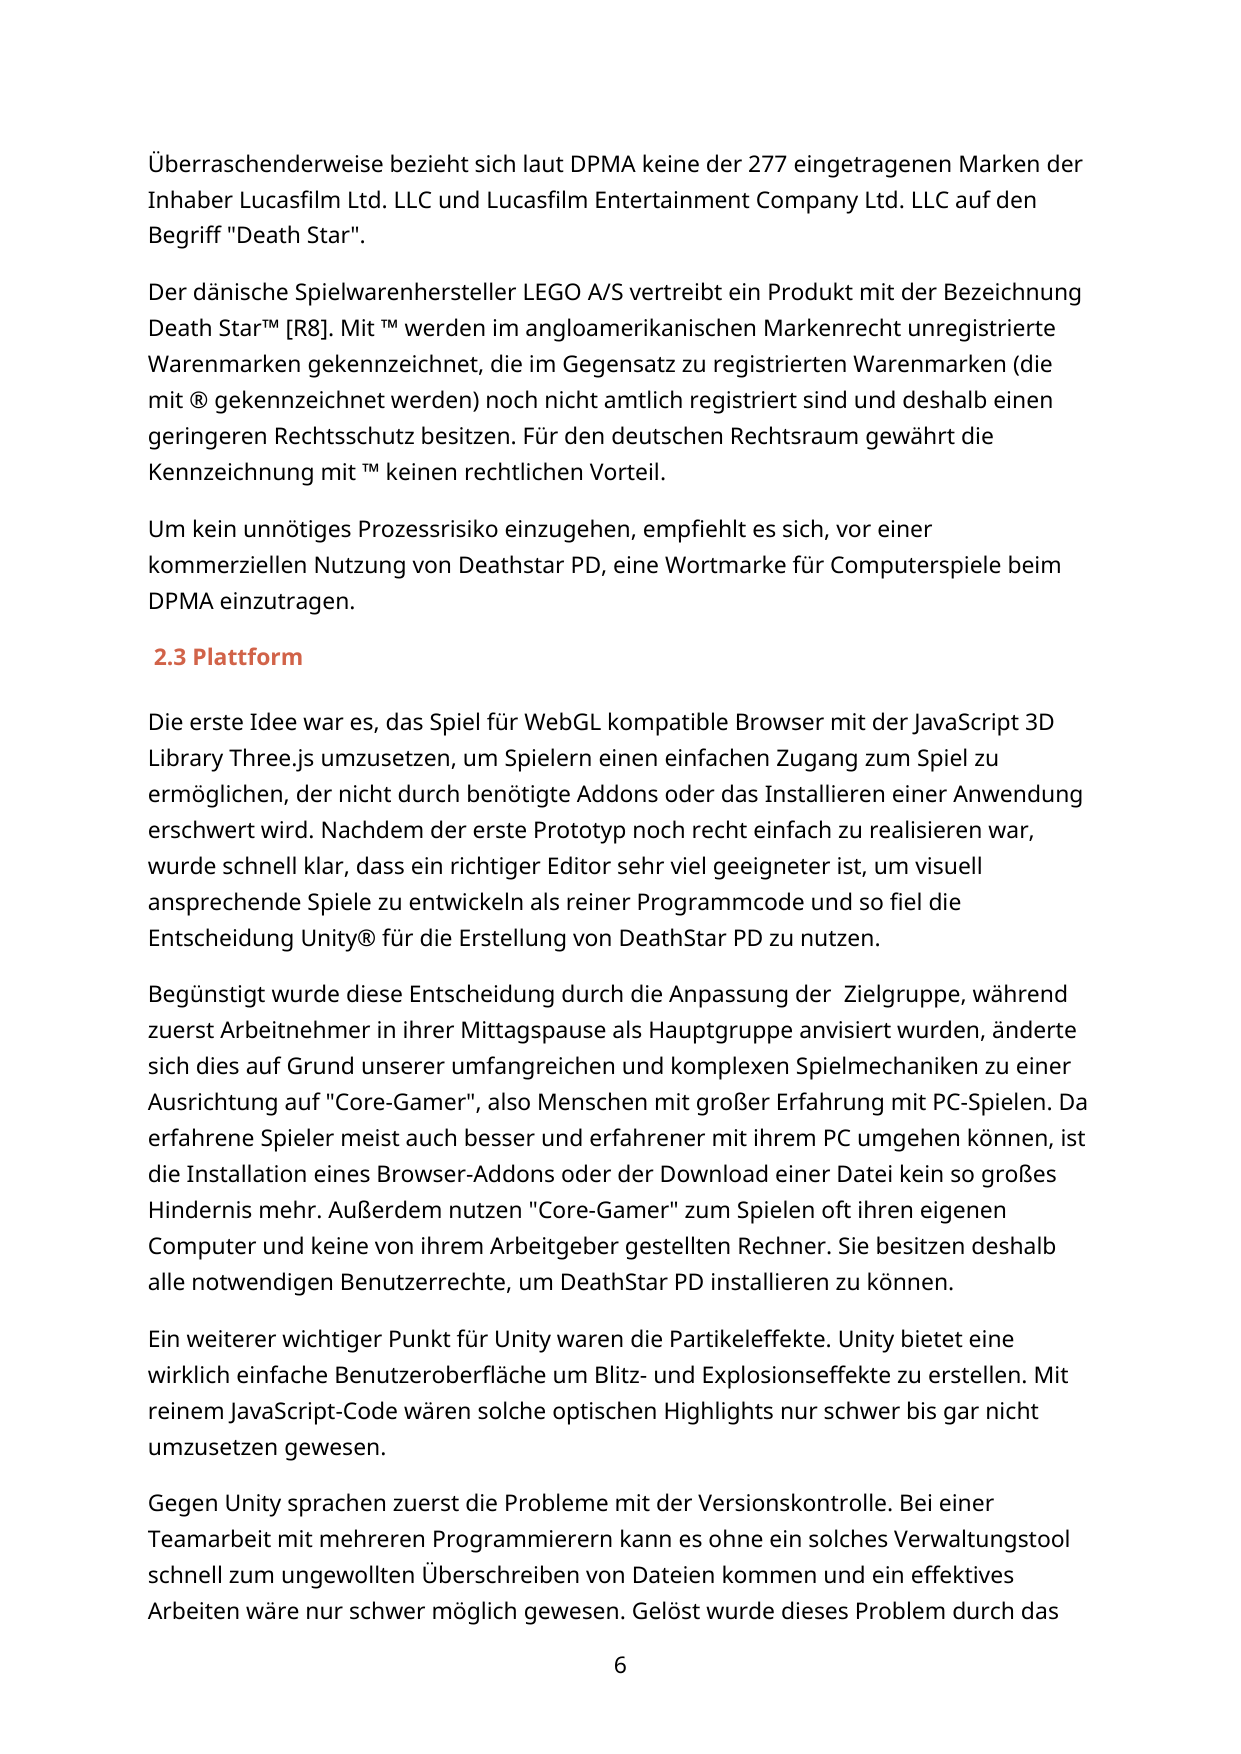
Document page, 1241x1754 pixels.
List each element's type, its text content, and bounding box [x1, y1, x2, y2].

subtitle 2.3 Plattform [148, 641, 1093, 673]
text Begünstigt wurde diese Entscheidung durch die Anpassung der Zielgruppe, während zuerst Arbeitnehmer in ihrer Mittagspause als Hauptgruppe anvisiert wurden, änderte sich dies auf Grund unserer umfangreichen und komplexen Spielmechaniken zu einer Ausrichtung auf "Core-Gamer", also Menschen mit großer Erfahrung mit PC-Spielen. Da erfahrene Spieler meist auch besser und erfahrener mit ihrem PC umgehen können, ist die Installation eines Browser-Addons oder der Download einer Datei kein so großes Hindernis mehr. Außerdem nutzen "Core-Gamer" zum Spielen oft ihren eigenen Computer und keine von ihrem Arbeitgeber gestellten Rechner. Sie besitzen deshalb alle notwendigen Benutzerrechte, um DeathStar PD installieren zu können. [148, 978, 1093, 1297]
text Überraschenderweise bezieht sich laut DPMA keine der 277 eingetragenen Marken der Inhaber Lucasfilm Ltd. LLC und Lucasfilm Entertainment Company Ltd. LLC auf den Begriff "Death Star". [148, 148, 1093, 251]
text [148, 1487, 1093, 1626]
text Um kein unnötiges Prozessrisiko einzugehen, empfiehlt es sich, vor einer kommerziellen Nutzung von Deathstar PD, eine Wortmarke für Computerspiele beim DPMA einzutragen. [148, 513, 1093, 616]
text Ein weiterer wichtiger Punkt für Unity waren die Partikeleffekte. Unity bietet eine wirklich einfache Benutzeroberfläche um Blitz- und Explosionseffekte zu erstellen. Mit reinem JavaScript-Code wären solche optischen Highlights nur schwer bis gar nicht umzusetzen gewesen. [148, 1323, 1093, 1462]
text Die erste Idee war es, das Spiel für WebGL kompatible Browser mit der JavaScript 3D Library Three.js umzusetzen, um Spielern einen einfachen Zugang zum Spiel zu ermöglichen, der nicht durch benötigte Addons oder das Installieren einer Anwendung erschwert wird. Nachdem der erste Prototyp noch recht einfach zu realisieren war, wurde schnell klar, dass ein richtiger Editor sehr viel geeigneter ist, um visuell ansprechende Spiele zu entwickeln als reiner Programmcode und so fiel die Entscheidung Unity® für die Erstellung von DeathStar PD zu nutzen. [148, 706, 1093, 953]
text Der dänische Spielwarenhersteller LEGO A/S vertreibt ein Produkt mit der Bezeichnung Death Star™ [R8]. Mit ™ werden im angloamerikanischen Markenrecht unregistrierte Warenmarken gekennzeichnet, die im Gegensatz zu registrierten Warenmarken (die mit ® gekennzeichnet werden) noch nicht amtlich registriert sind und deshalb einen geringeren Rechtsschutz besitzen. Für den deutschen Rechtsraum gewährt die Kennzeichnung mit ™ keinen rechtlichen Vorteil. [148, 276, 1093, 487]
